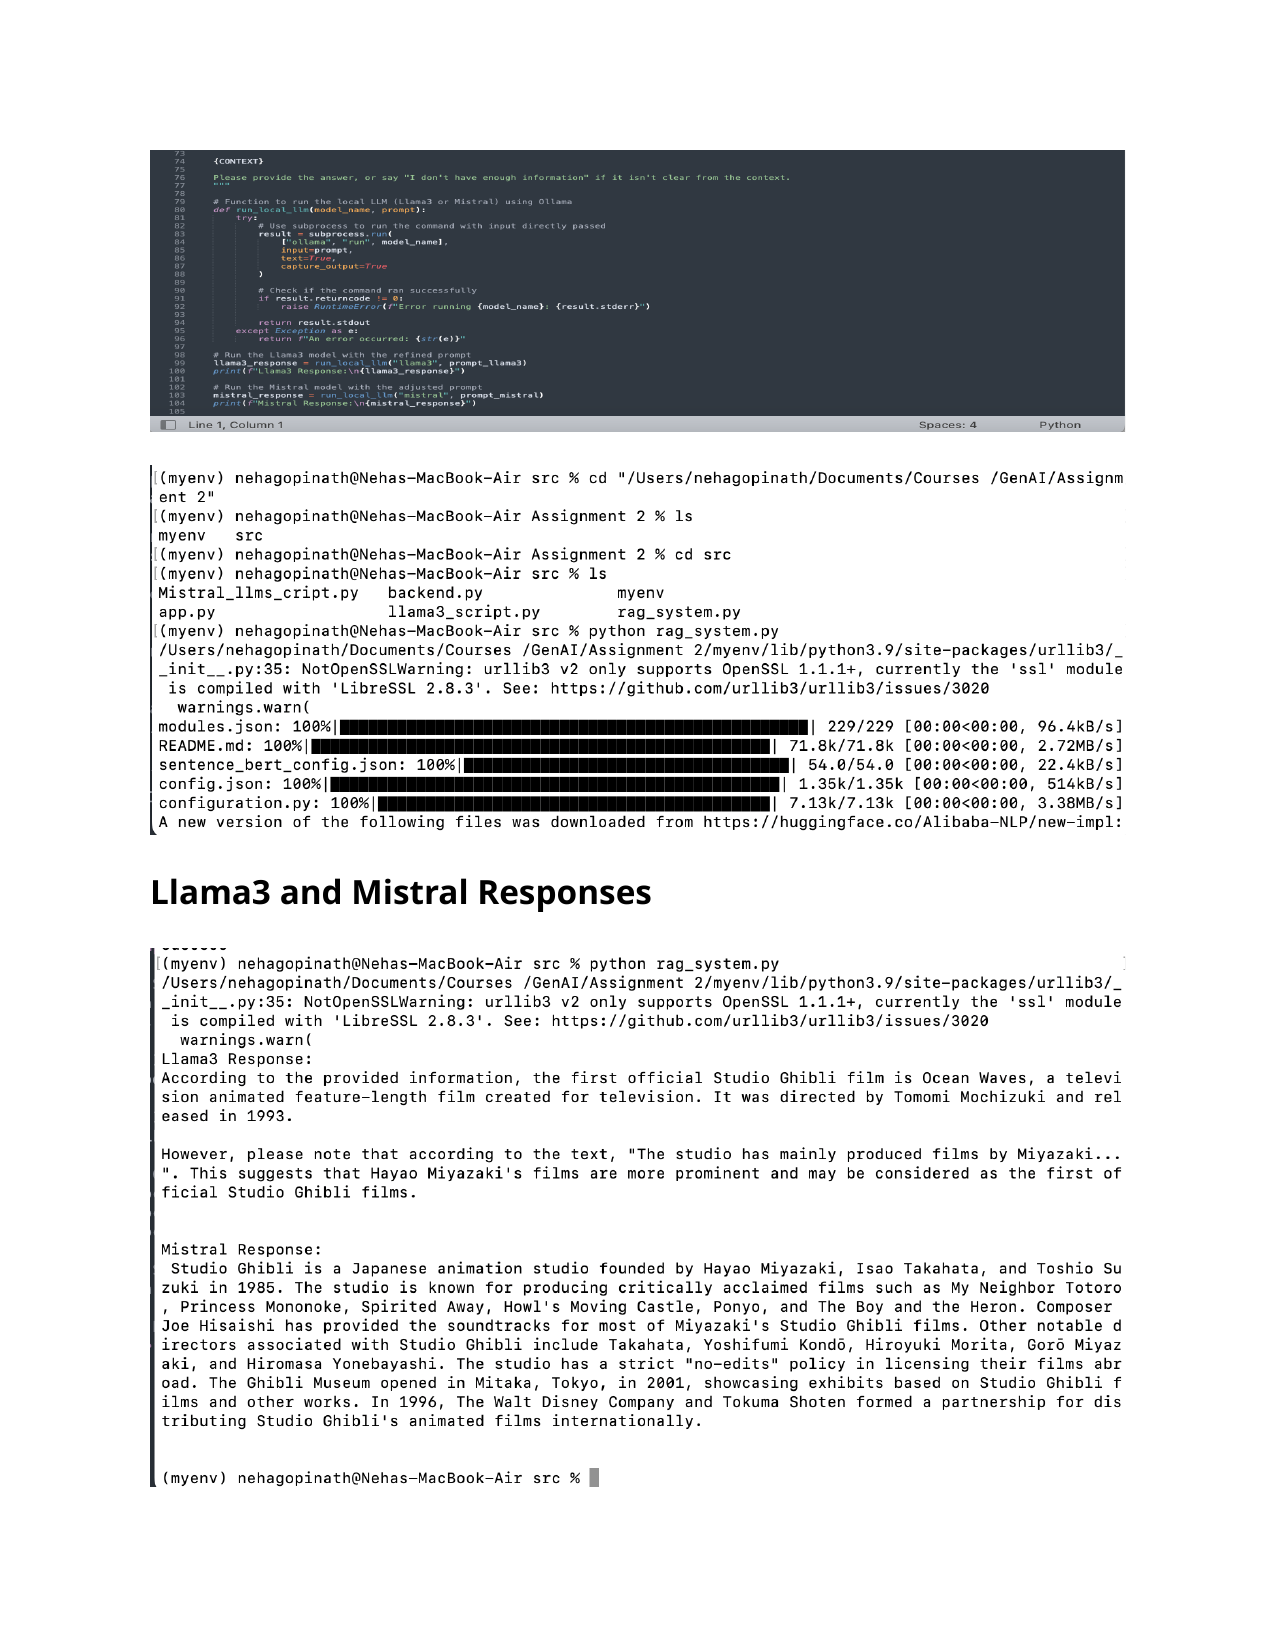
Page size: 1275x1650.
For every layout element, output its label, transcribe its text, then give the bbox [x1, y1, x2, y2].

text Llama3 and Mistral Responses [150, 869, 1125, 914]
picture [150, 465, 1125, 835]
picture [150, 948, 1125, 1487]
picture [150, 150, 1125, 432]
